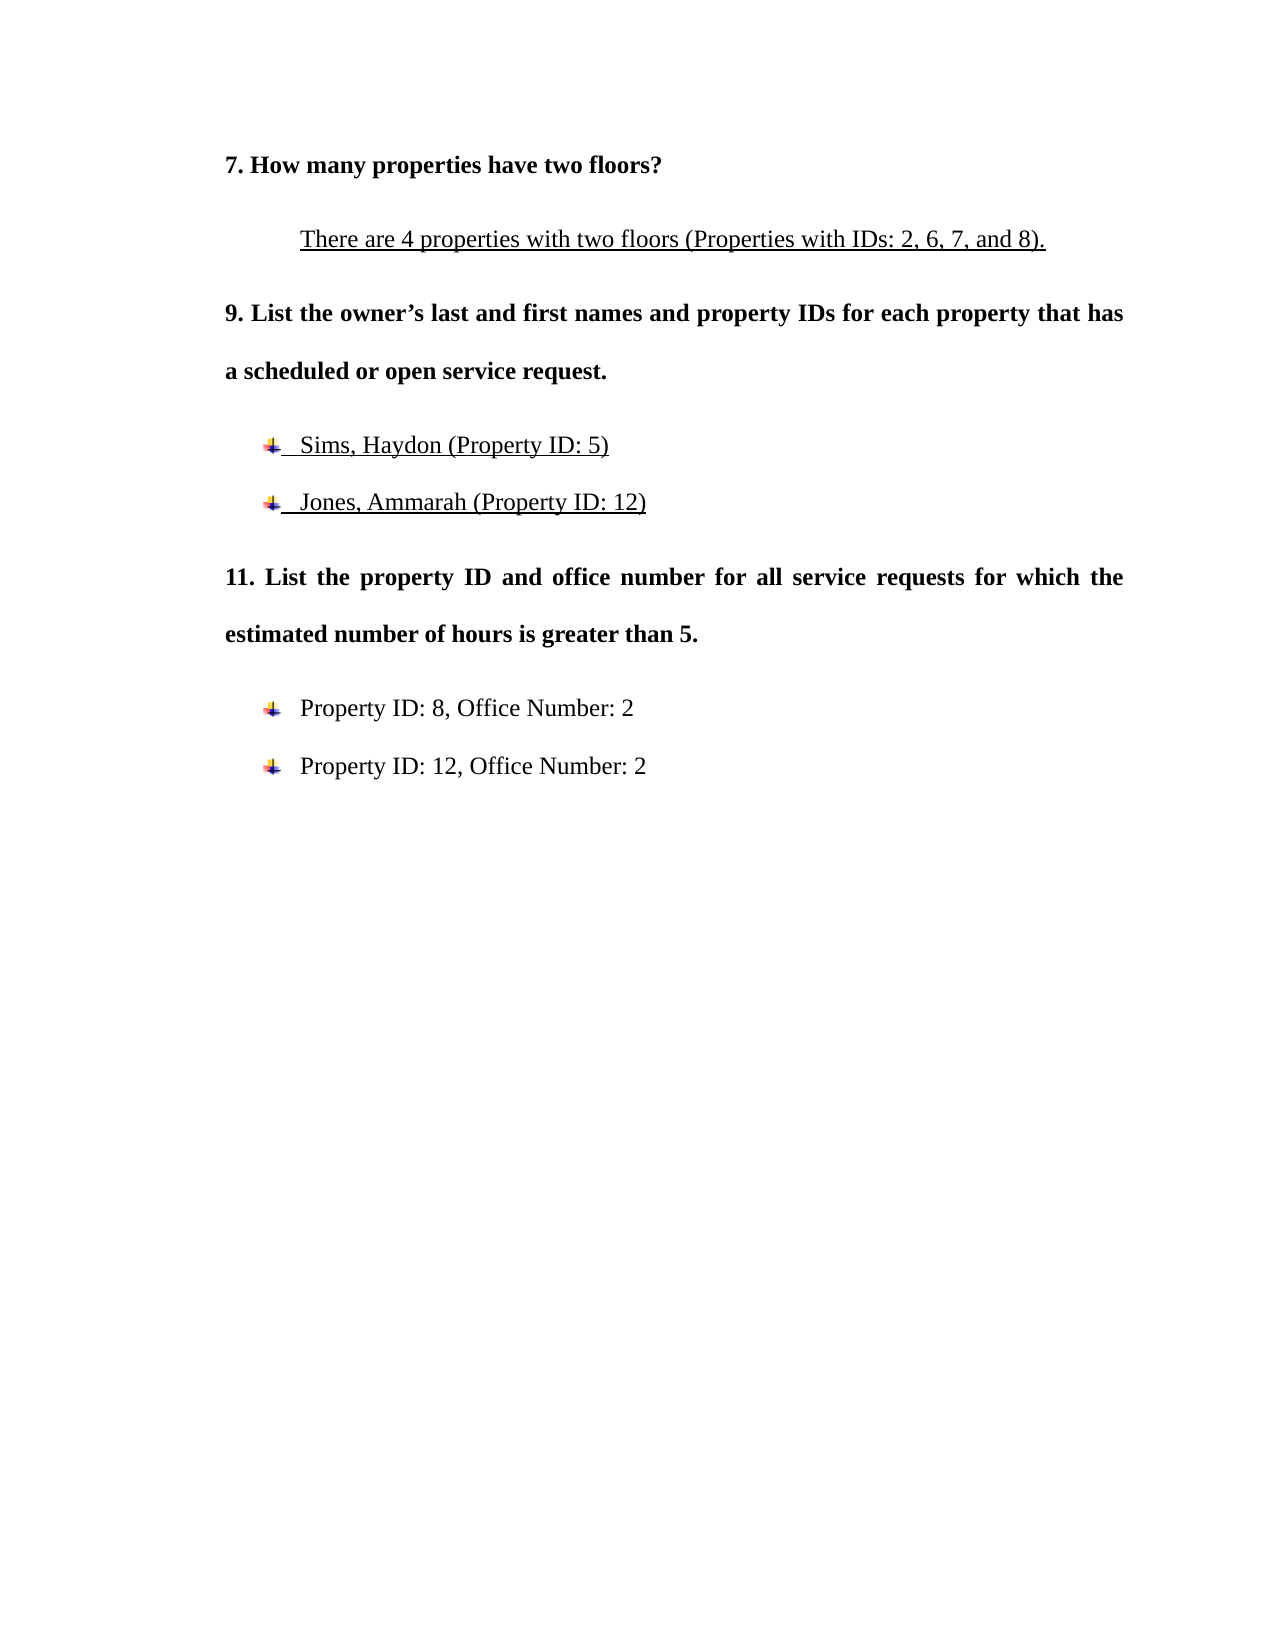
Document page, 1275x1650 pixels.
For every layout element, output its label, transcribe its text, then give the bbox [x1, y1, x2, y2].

text 11. List the property ID and office number for all service requests for which the estimated number of hours is greater than 5. [225, 562, 1125, 648]
text 7. How many properties have two floors? [225, 150, 1125, 179]
list Property ID: 8, Office Number: 2 [262, 693, 1125, 722]
list Sims, Haydon (Property ID: 5) [262, 430, 1125, 459]
list Property ID: 12, Office Number: 2 [262, 751, 1125, 779]
picture [263, 436, 281, 454]
picture [263, 700, 281, 717]
picture [263, 757, 281, 775]
picture [263, 494, 281, 511]
list Jones, Ammarah (Property ID: 12) [262, 487, 1125, 516]
text There are 4 properties with two floors (Properties with IDs: 2, 6, 7, and 8). [225, 224, 1125, 253]
text 9. List the owner’s last and first names and property IDs for each property that has a scheduled or open service request. [225, 298, 1125, 384]
